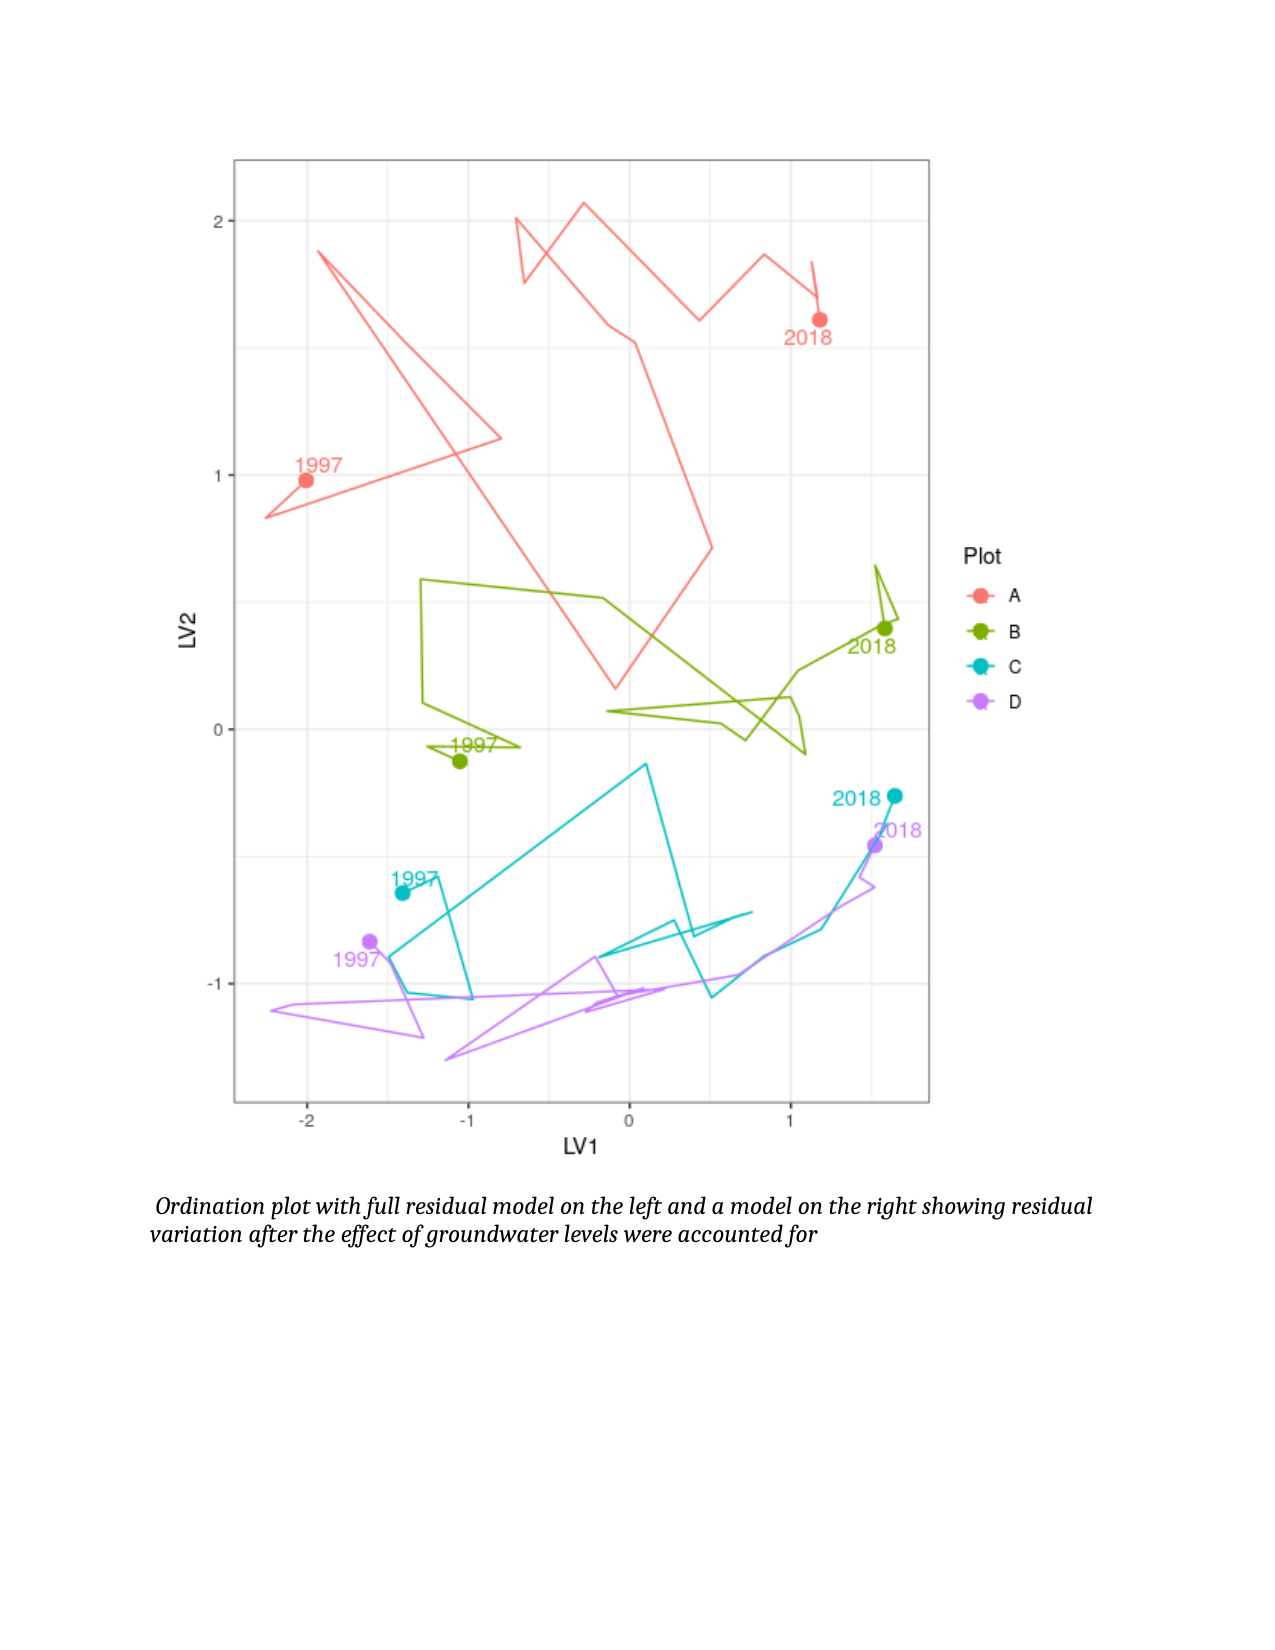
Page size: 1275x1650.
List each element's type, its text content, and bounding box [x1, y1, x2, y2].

picture [168, 150, 1044, 1171]
text Ordination plot with full residual model on the left and a model on the right showing residual variation after the effect of groundwater levels were accounted for [150, 1192, 1125, 1249]
